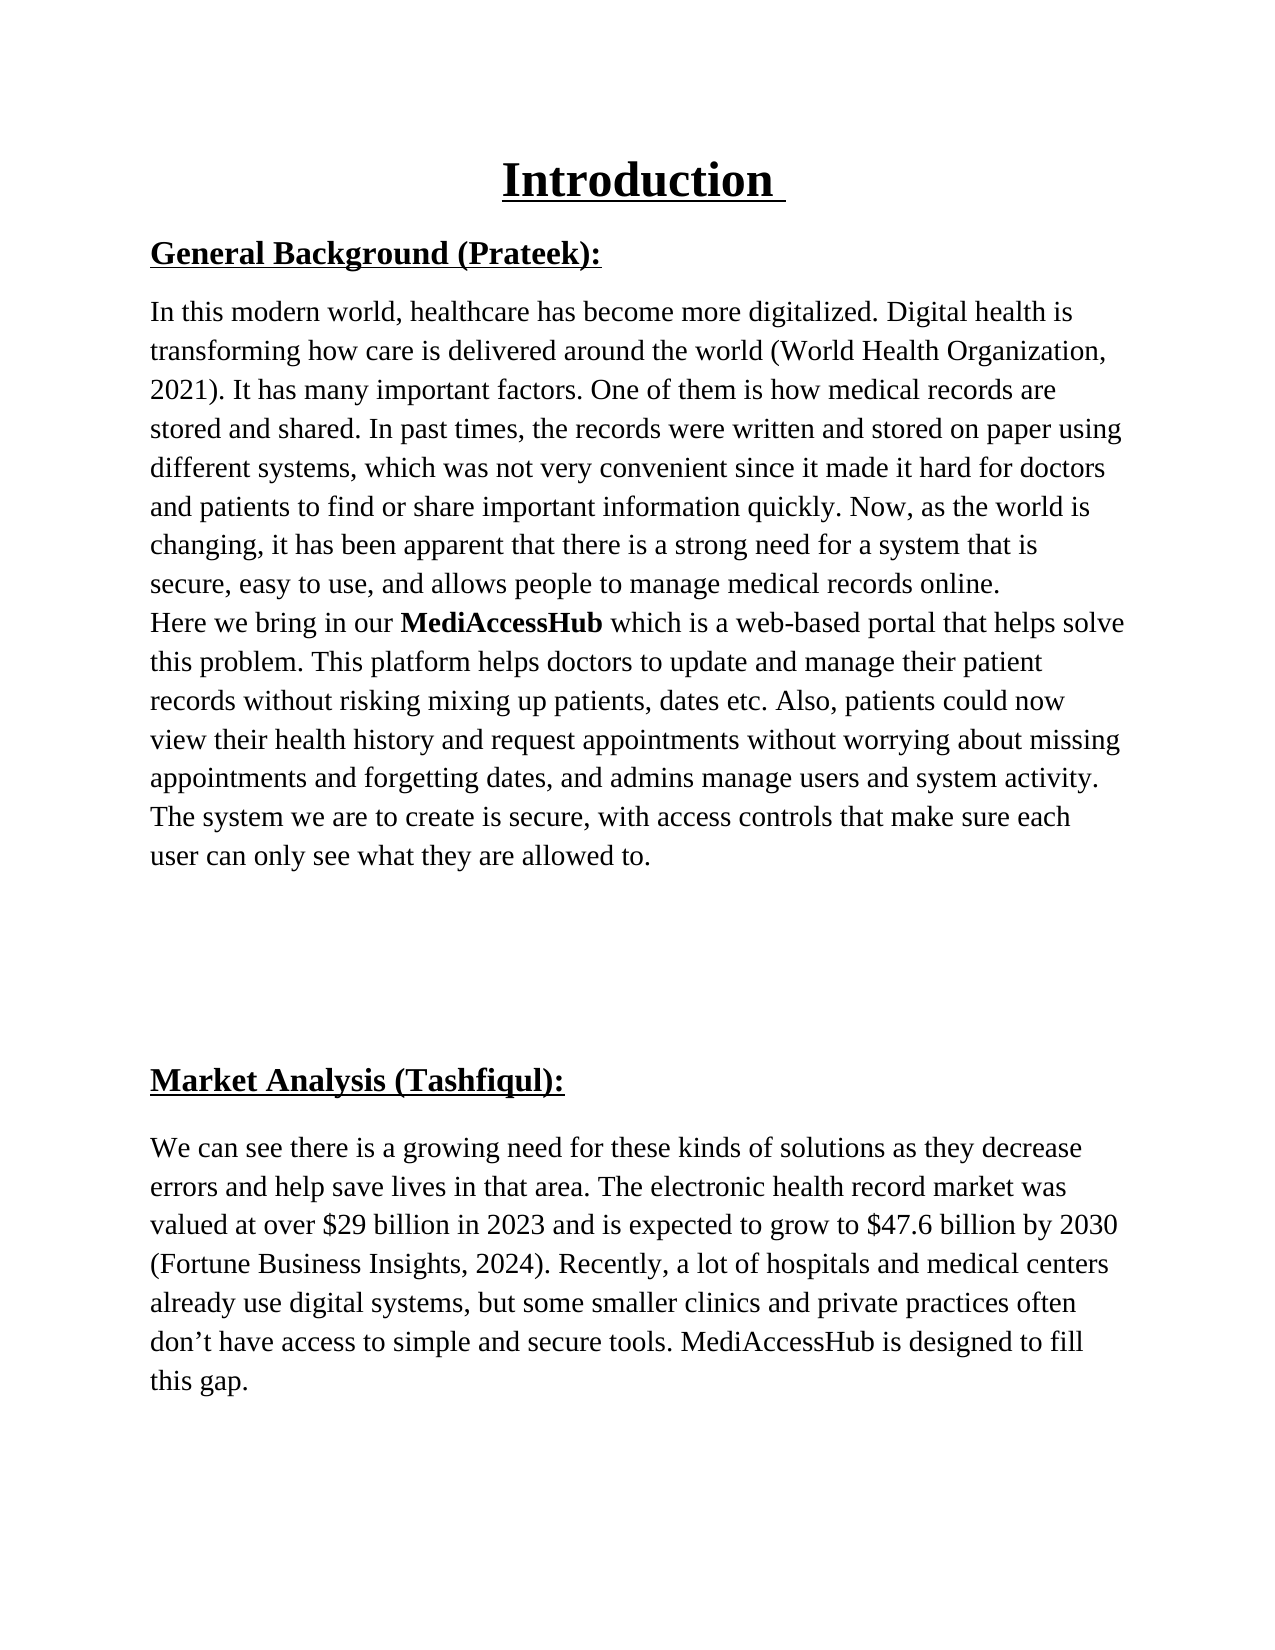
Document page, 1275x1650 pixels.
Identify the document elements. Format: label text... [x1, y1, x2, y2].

text Market Analysis (Tashfiqul): [150, 1060, 1125, 1099]
text Introduction [150, 150, 1125, 207]
text In this modern world, healthcare has become more digitalized. Digital health is transforming how care is delivered around the world (World Health Organization, 2021). It has many important factors. One of them is how medical records are stored and shared. In past times, the records were written and stored on paper using different systems, which was not very convenient since it made it hard for doctors and patients to find or share important information quickly. Now, as the world is changing, it has been apparent that there is a strong need for a system that is secure, easy to use, and allows people to manage medical records online. Here we bring in our MediAccessHub which is a web-based portal that helps solve this problem. This platform helps doctors to update and manage their patient records without risking mixing up patients, dates etc. Also, patients could now view their health history and request appointments without worrying about missing appointments and forgetting dates, and admins manage users and system activity. The system we are to create is secure, with access controls that make sure each user can only see what they are allowed to. [150, 294, 1125, 872]
text We can see there is a growing need for these kinds of solutions as they decrease errors and help save lives in that area. The electronic health record market was valued at over $29 billion in 2023 and is expected to grow to $47.6 billion by 2030 (Fortune Business Insights, 2024). Recently, a lot of hospitals and medical centers already use digital systems, but some smaller clinics and private practices often don’t have access to simple and secure tools. MediAccessHub is designed to fill this gap. [150, 1130, 1125, 1396]
text General Background (Prateek): [150, 233, 1125, 272]
